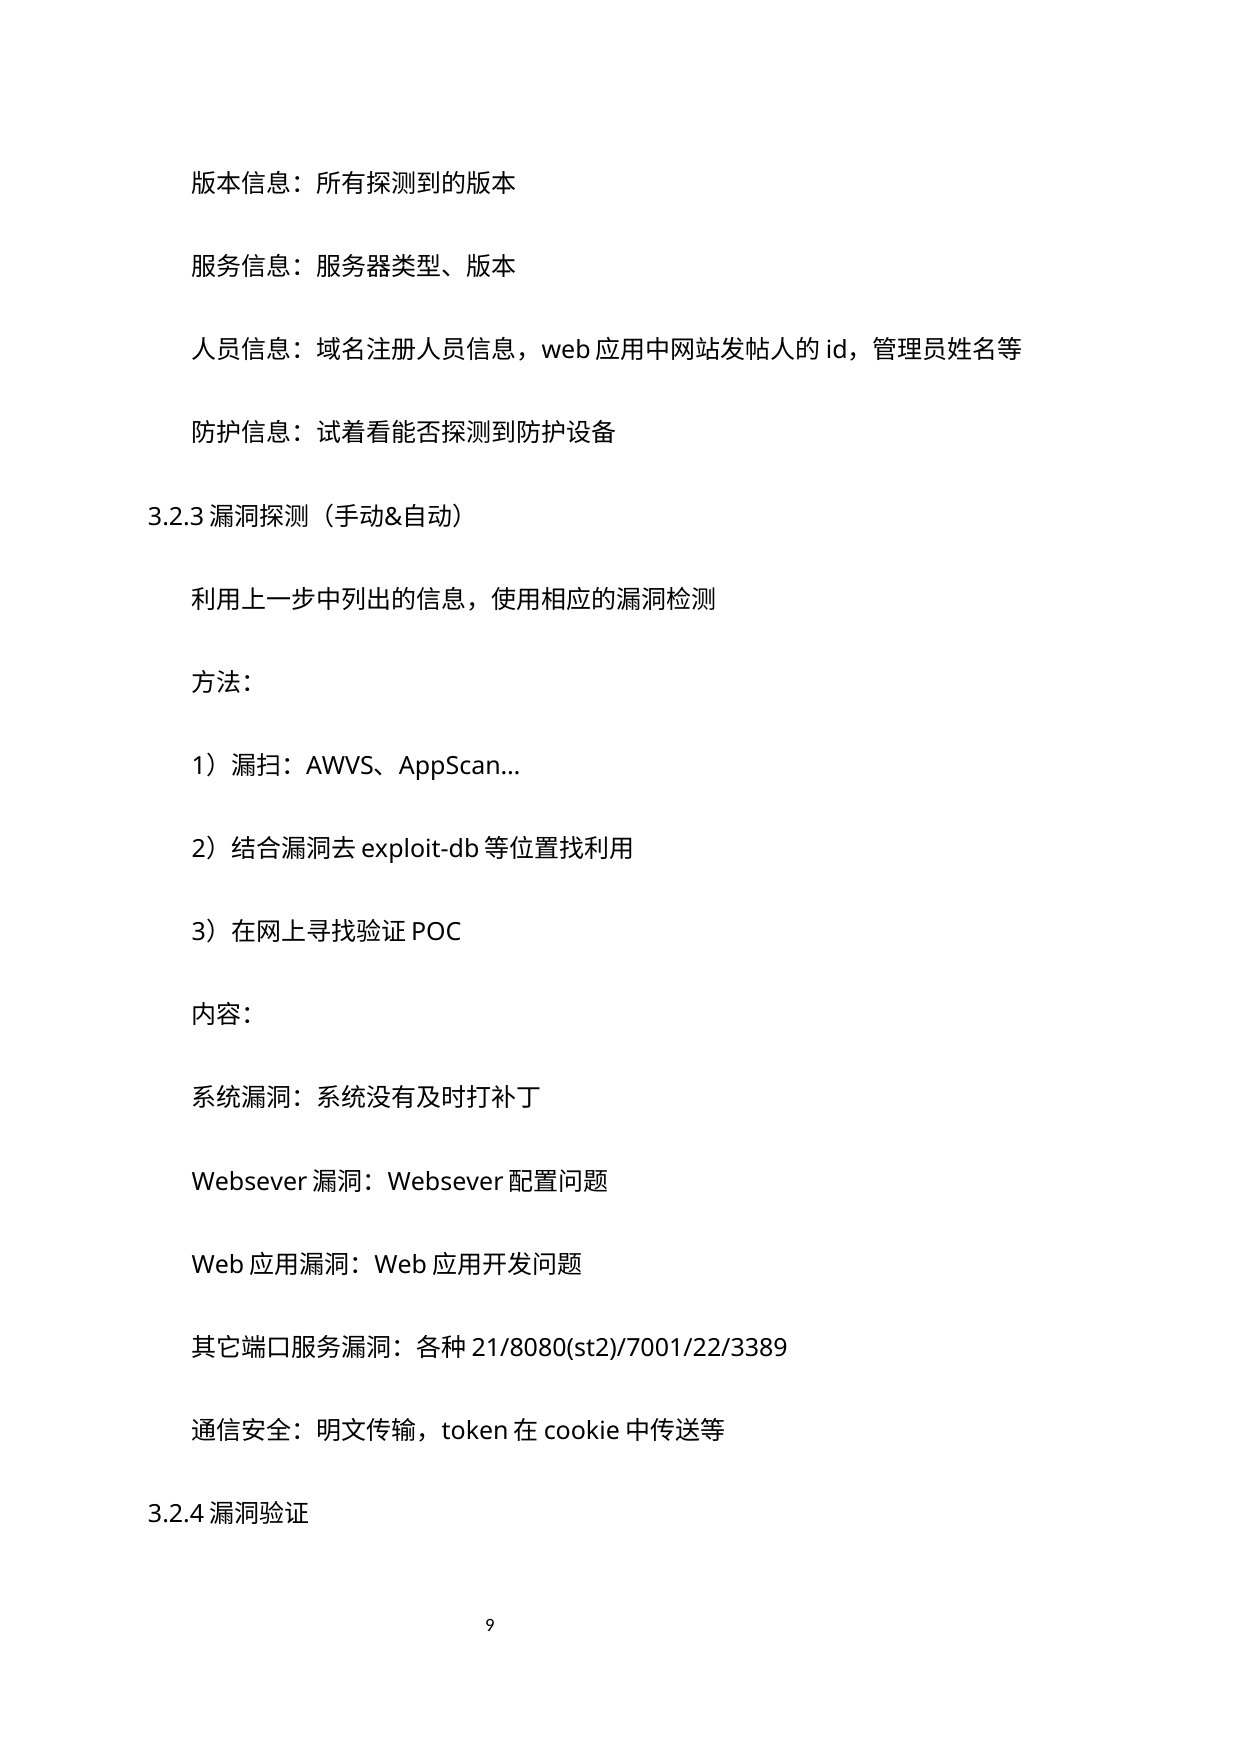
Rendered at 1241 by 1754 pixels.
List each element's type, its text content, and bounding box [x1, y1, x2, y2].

text 利用上一步中列出的信息，使用相应的漏洞检测 [148, 565, 1175, 630]
text 系统漏洞：系统没有及时打补丁 [148, 1063, 1175, 1128]
text 服务信息：服务器类型、版本 [148, 232, 1175, 297]
text 防护信息：试着看能否探测到防护设备 [148, 398, 1175, 463]
text 2）结合漏洞去exploit-db等位置找利用 [148, 814, 1175, 879]
text 方法： [148, 648, 1175, 713]
text 版本信息：所有探测到的版本 [148, 149, 1175, 214]
text 3）在网上寻找验证POC [148, 897, 1175, 962]
text 通信安全：明文传输，token在cookie中传送等 [148, 1396, 1175, 1461]
text 3.2.4漏洞验证 [148, 1479, 1175, 1544]
text 1）漏扫：AWVS、AppScan… [148, 731, 1175, 796]
text 内容： [148, 980, 1175, 1045]
text 其它端口服务漏洞：各种21/8080(st2)/7001/22/3389 [148, 1313, 1175, 1378]
text Web应用漏洞：Web应用开发问题 [148, 1230, 1175, 1295]
text 3.2.3漏洞探测（手动&自动） [148, 482, 1175, 547]
text 人员信息：域名注册人员信息，web应用中网站发帖人的id，管理员姓名等 [148, 315, 1175, 380]
text Websever漏洞：Websever配置问题 [148, 1147, 1175, 1212]
